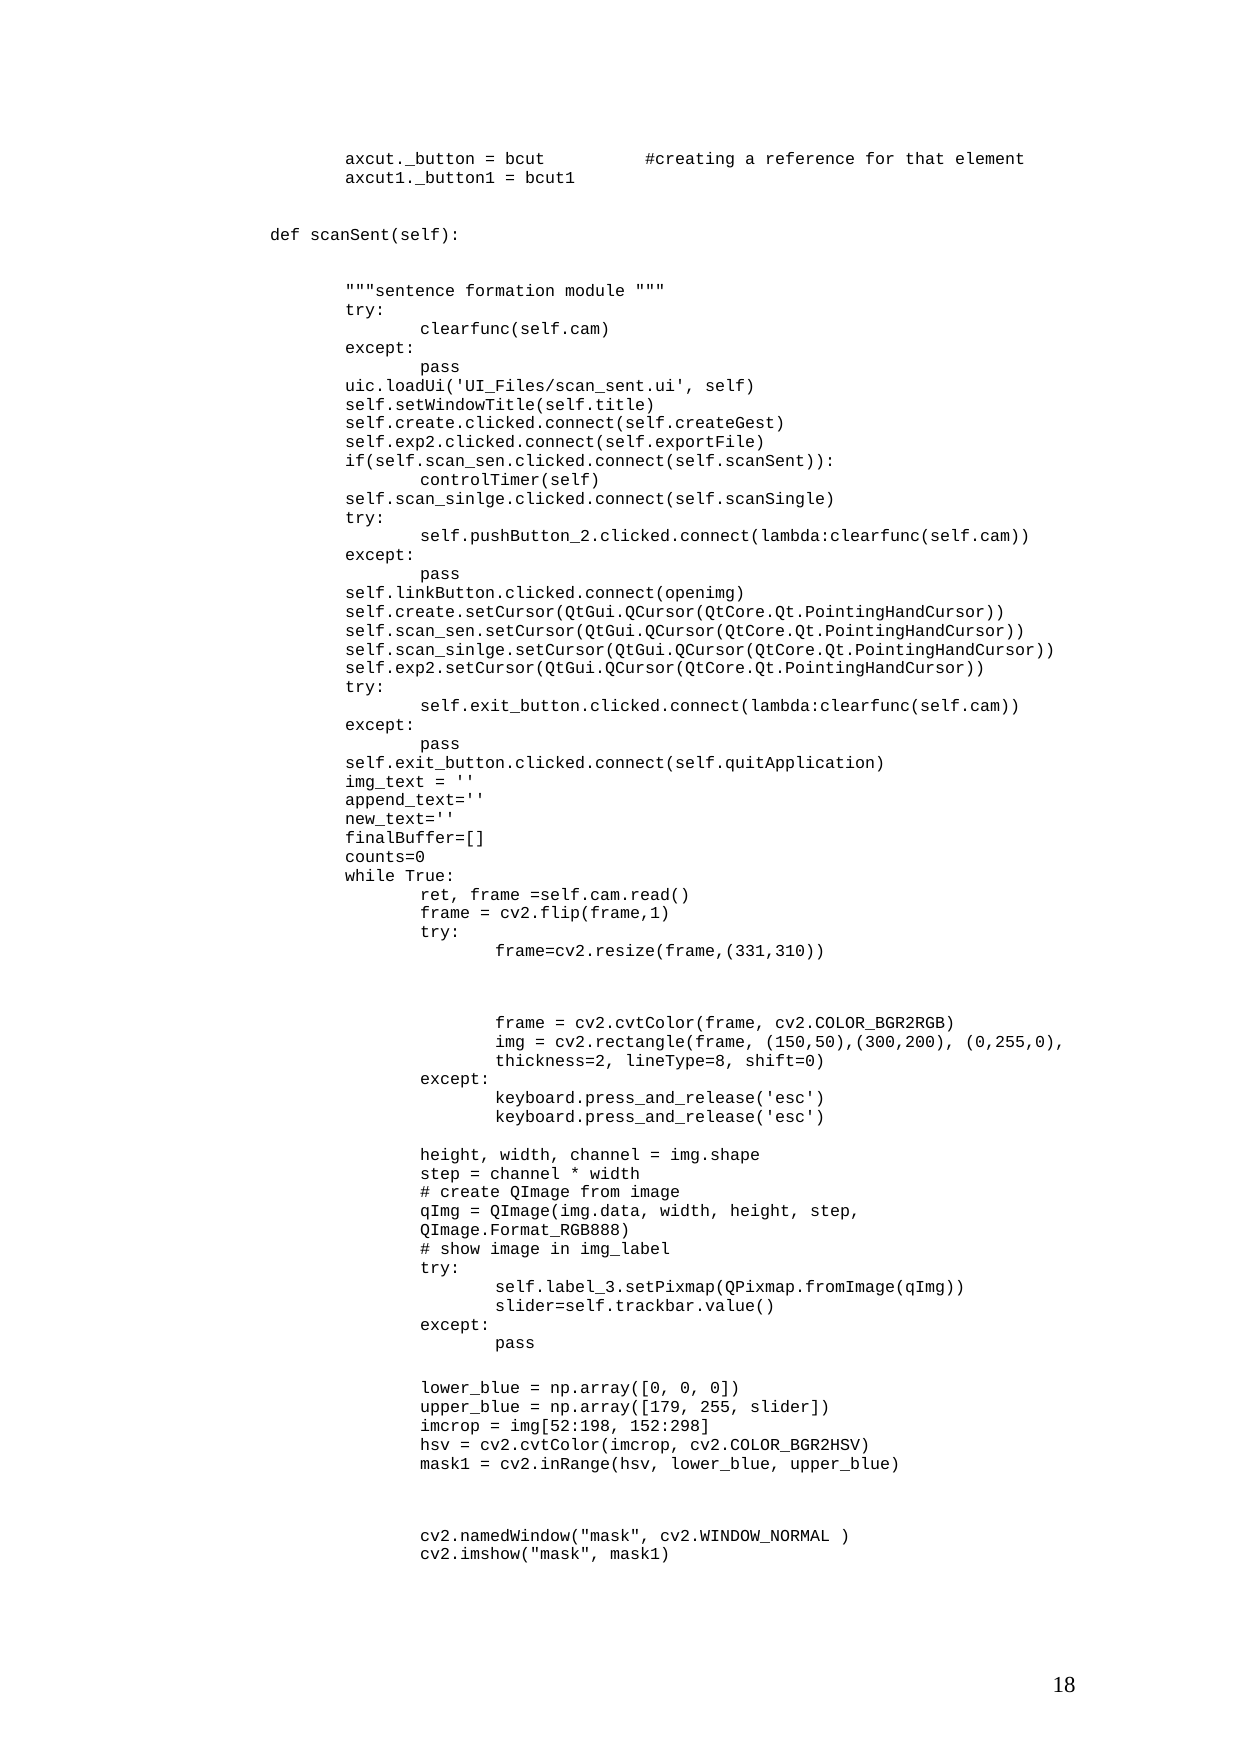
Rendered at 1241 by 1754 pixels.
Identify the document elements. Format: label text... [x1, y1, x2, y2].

text height, width, channel = img.shape [195, 1146, 1075, 1165]
text try: [195, 302, 1075, 321]
text keyboard.press_and_release('esc') [195, 1109, 1075, 1127]
text ret, frame =self.cam.read() [195, 886, 1075, 905]
text if(self.scan_sen.clicked.connect(self.scanSent)): [195, 453, 1075, 471]
text frame=cv2.resize(frame,(331,310)) [195, 943, 1075, 962]
text imcrop = img[52:198, 152:298] [195, 1418, 1075, 1437]
text pass [195, 735, 1075, 754]
text self.exp2.setCursor(QtGui.QCursor(QtCore.Qt.PointingHandCursor)) [195, 660, 1075, 679]
text cv2.namedWindow("mask", cv2.WINDOW_NORMAL ) [195, 1527, 1075, 1546]
text upper_blue = np.array([179, 255, slider]) [195, 1399, 1075, 1418]
text self.scan_sinlge.setCursor(QtGui.QCursor(QtCore.Qt.PointingHandCursor)) [195, 641, 1075, 660]
text self.exit_button.clicked.connect(self.quitApplication) [195, 754, 1075, 773]
text lower_blue = np.array([0, 0, 0]) [195, 1380, 1075, 1399]
text def scanSent(self): [195, 226, 1075, 245]
text while True: [195, 867, 1075, 886]
text try: [195, 924, 1075, 943]
text step = channel * width [195, 1165, 1075, 1184]
text try: [195, 509, 1075, 528]
text frame = cv2.flip(frame,1) [195, 905, 1075, 924]
text finalBuffer=[] [195, 830, 1075, 848]
text try: [195, 1259, 1075, 1278]
text except: [195, 717, 1075, 735]
text self.create.clicked.connect(self.createGest) [195, 415, 1075, 434]
text self.pushButton_2.clicked.connect(lambda:clearfunc(self.cam)) [195, 528, 1075, 547]
text controlTimer(self) [195, 471, 1075, 490]
text pass [195, 1335, 1075, 1354]
text # create QImage from image [195, 1184, 1075, 1203]
text try: [195, 679, 1075, 698]
text append_text='' [195, 792, 1075, 811]
text mask1 = cv2.inRange(hsv, lower_blue, upper_blue) [195, 1456, 1075, 1474]
text keyboard.press_and_release('esc') [195, 1090, 1075, 1109]
text except: [195, 1316, 1075, 1335]
text self.linkButton.clicked.connect(openimg) [195, 584, 1075, 603]
text except: [195, 339, 1075, 358]
text cv2.imshow("mask", mask1) [195, 1546, 1075, 1565]
text frame = cv2.cvtColor(frame, cv2.COLOR_BGR2RGB) [195, 1014, 1075, 1033]
text self.exp2.clicked.connect(self.exportFile) [195, 434, 1075, 453]
text except: [195, 547, 1075, 566]
text pass [195, 358, 1075, 377]
text """sentence formation module """ [195, 283, 1075, 302]
text self.scan_sen.setCursor(QtGui.QCursor(QtCore.Qt.PointingHandCursor)) [195, 622, 1075, 641]
text clearfunc(self.cam) [195, 321, 1075, 339]
text self.create.setCursor(QtGui.QCursor(QtCore.Qt.PointingHandCursor)) [195, 603, 1075, 622]
text hsv = cv2.cvtColor(imcrop, cv2.COLOR_BGR2HSV) [195, 1437, 1075, 1456]
text img = cv2.rectangle(frame, (150,50),(300,200), (0,255,0), thickness=2, lineType=8, shift=0) [495, 1033, 1075, 1071]
text new_text='' [195, 811, 1075, 830]
text slider=self.trackbar.value() [195, 1297, 1075, 1316]
text qImg = QImage(img.data, width, height, step, QImage.Format_RGB888) [420, 1203, 1075, 1241]
text self.scan_sinlge.clicked.connect(self.scanSingle) [195, 490, 1075, 509]
text pass [195, 566, 1075, 584]
text self.setWindowTitle(self.title) [195, 396, 1075, 415]
text self.label_3.setPixmap(QPixmap.fromImage(qImg)) [195, 1278, 1075, 1297]
text axcut._button = bcut #creating a reference for that element [195, 151, 1075, 170]
text img_text = '' [195, 773, 1075, 792]
text uic.loadUi('UI_Files/scan_sent.ui', self) [195, 377, 1075, 396]
text self.exit_button.clicked.connect(lambda:clearfunc(self.cam)) [195, 698, 1075, 717]
text # show image in img_label [195, 1241, 1075, 1259]
text except: [195, 1071, 1075, 1090]
text axcut1._button1 = bcut1 [195, 170, 1075, 189]
text counts=0 [195, 848, 1075, 867]
